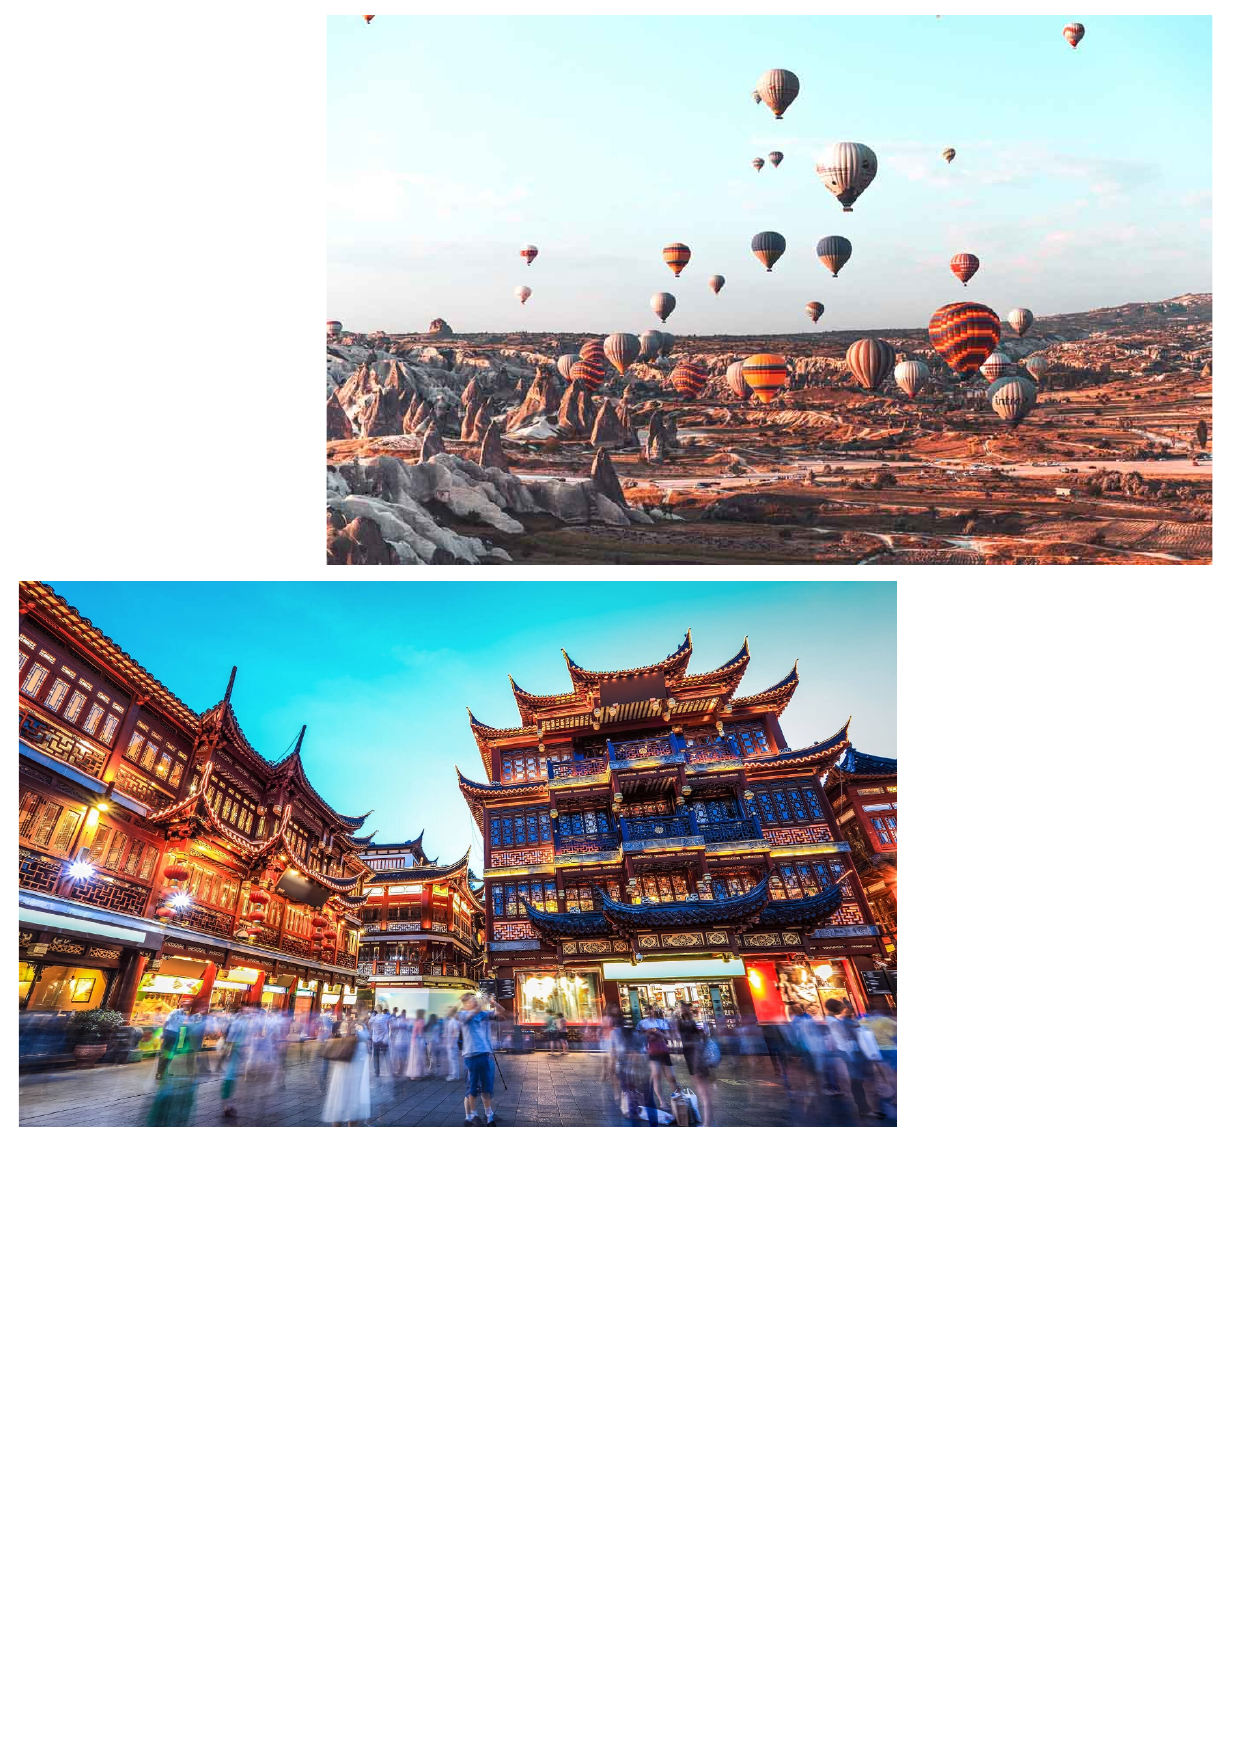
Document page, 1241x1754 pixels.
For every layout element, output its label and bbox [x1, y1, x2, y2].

picture [326, 15, 1213, 565]
picture [18, 581, 897, 1127]
